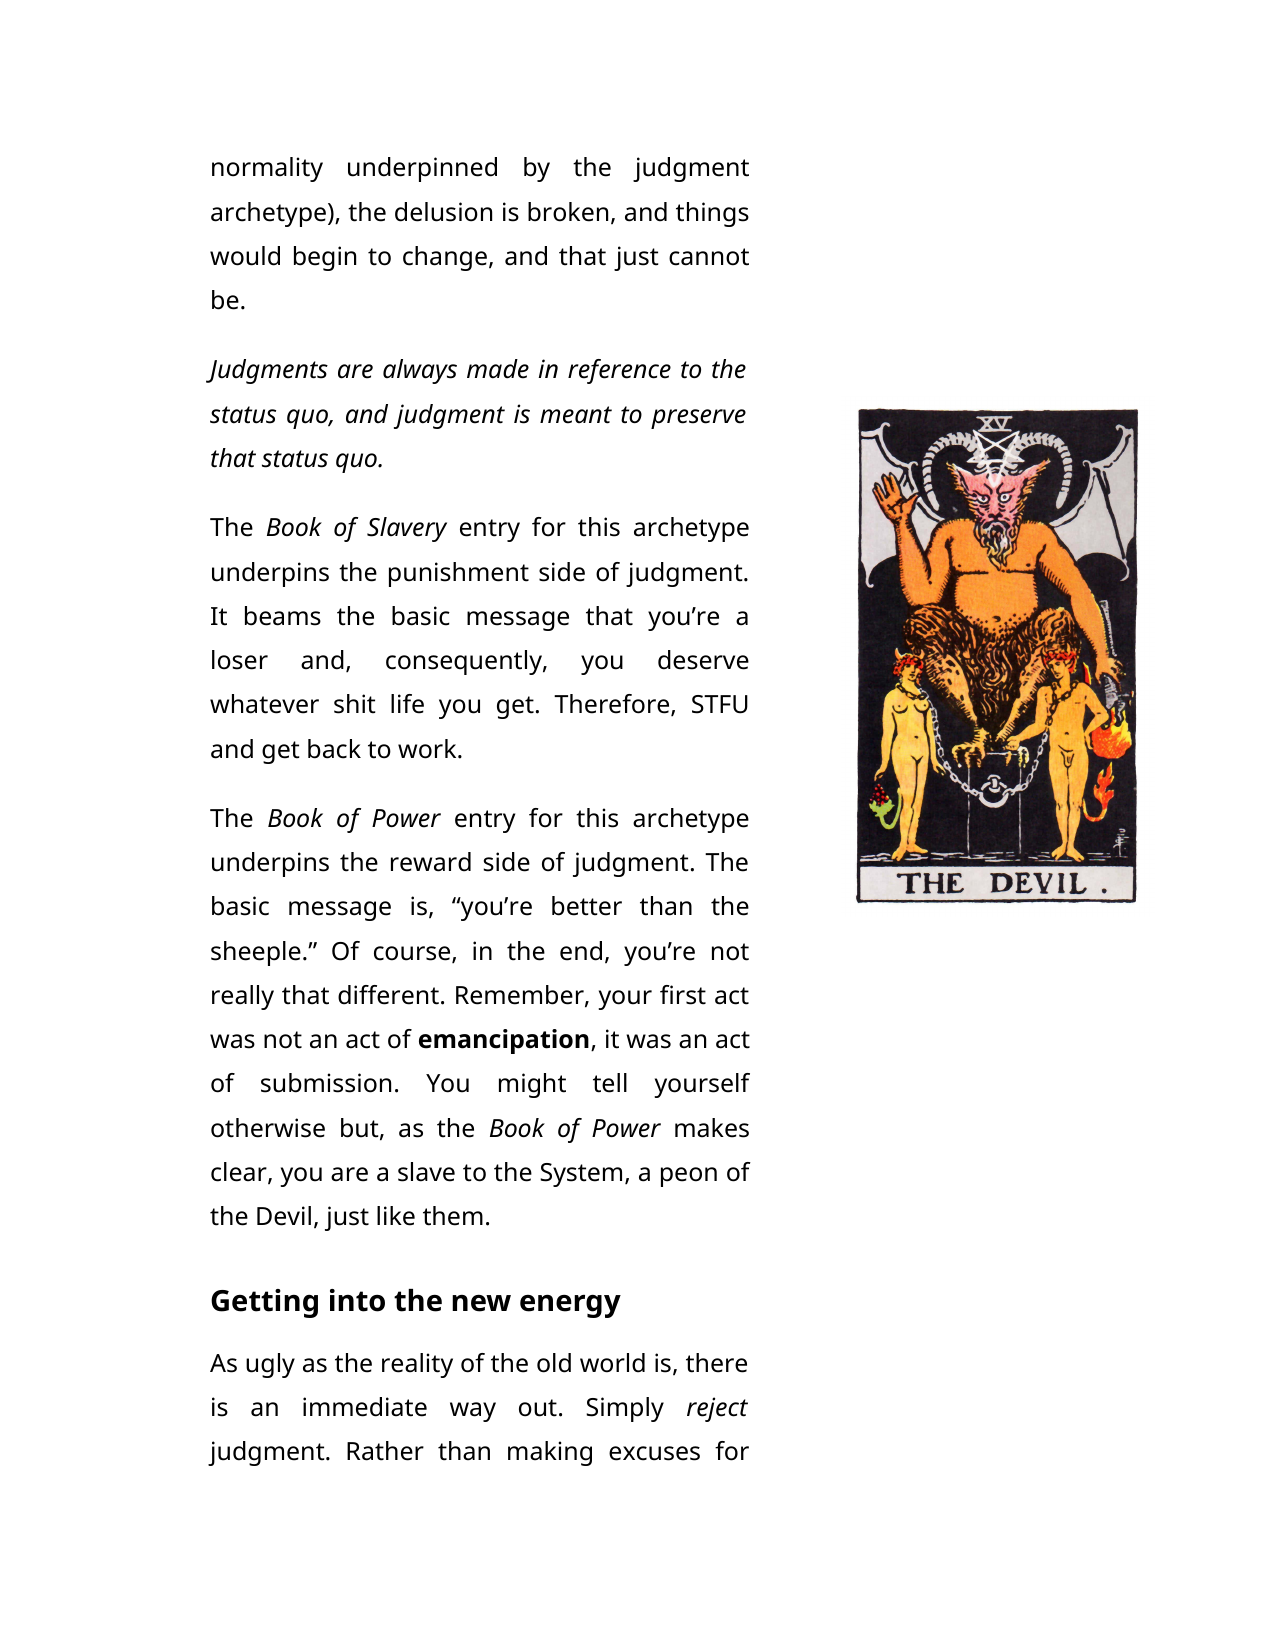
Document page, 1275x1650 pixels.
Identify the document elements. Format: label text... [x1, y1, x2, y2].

text The Book of Power entry for this archetype underpins the reward side of judgment. The basic message is, “you’re better than the sheeple.” Of course, in the end, you’re not really that different. Remember, your first act was not an act of emancipation, it was an act of submission. You might tell yourself otherwise but, as the Book of Power makes clear, you are a slave to the System, a peon of the Devil, just like them. [210, 801, 750, 1233]
subtitle Getting into the new energy [210, 1281, 750, 1320]
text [210, 150, 750, 317]
text The Book of Slavery entry for this archetype underpins the punishment side of judgment. It beams the basic message that you’re a loser and, consequently, you deserve whatever shit life you get. Therefore, STFU and get back to work. [210, 510, 750, 765]
text Judgments are always made in reference to the status quo, and judgment is meant to preserve that status quo. [210, 352, 750, 475]
picture [840, 396, 1155, 917]
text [210, 1345, 750, 1468]
